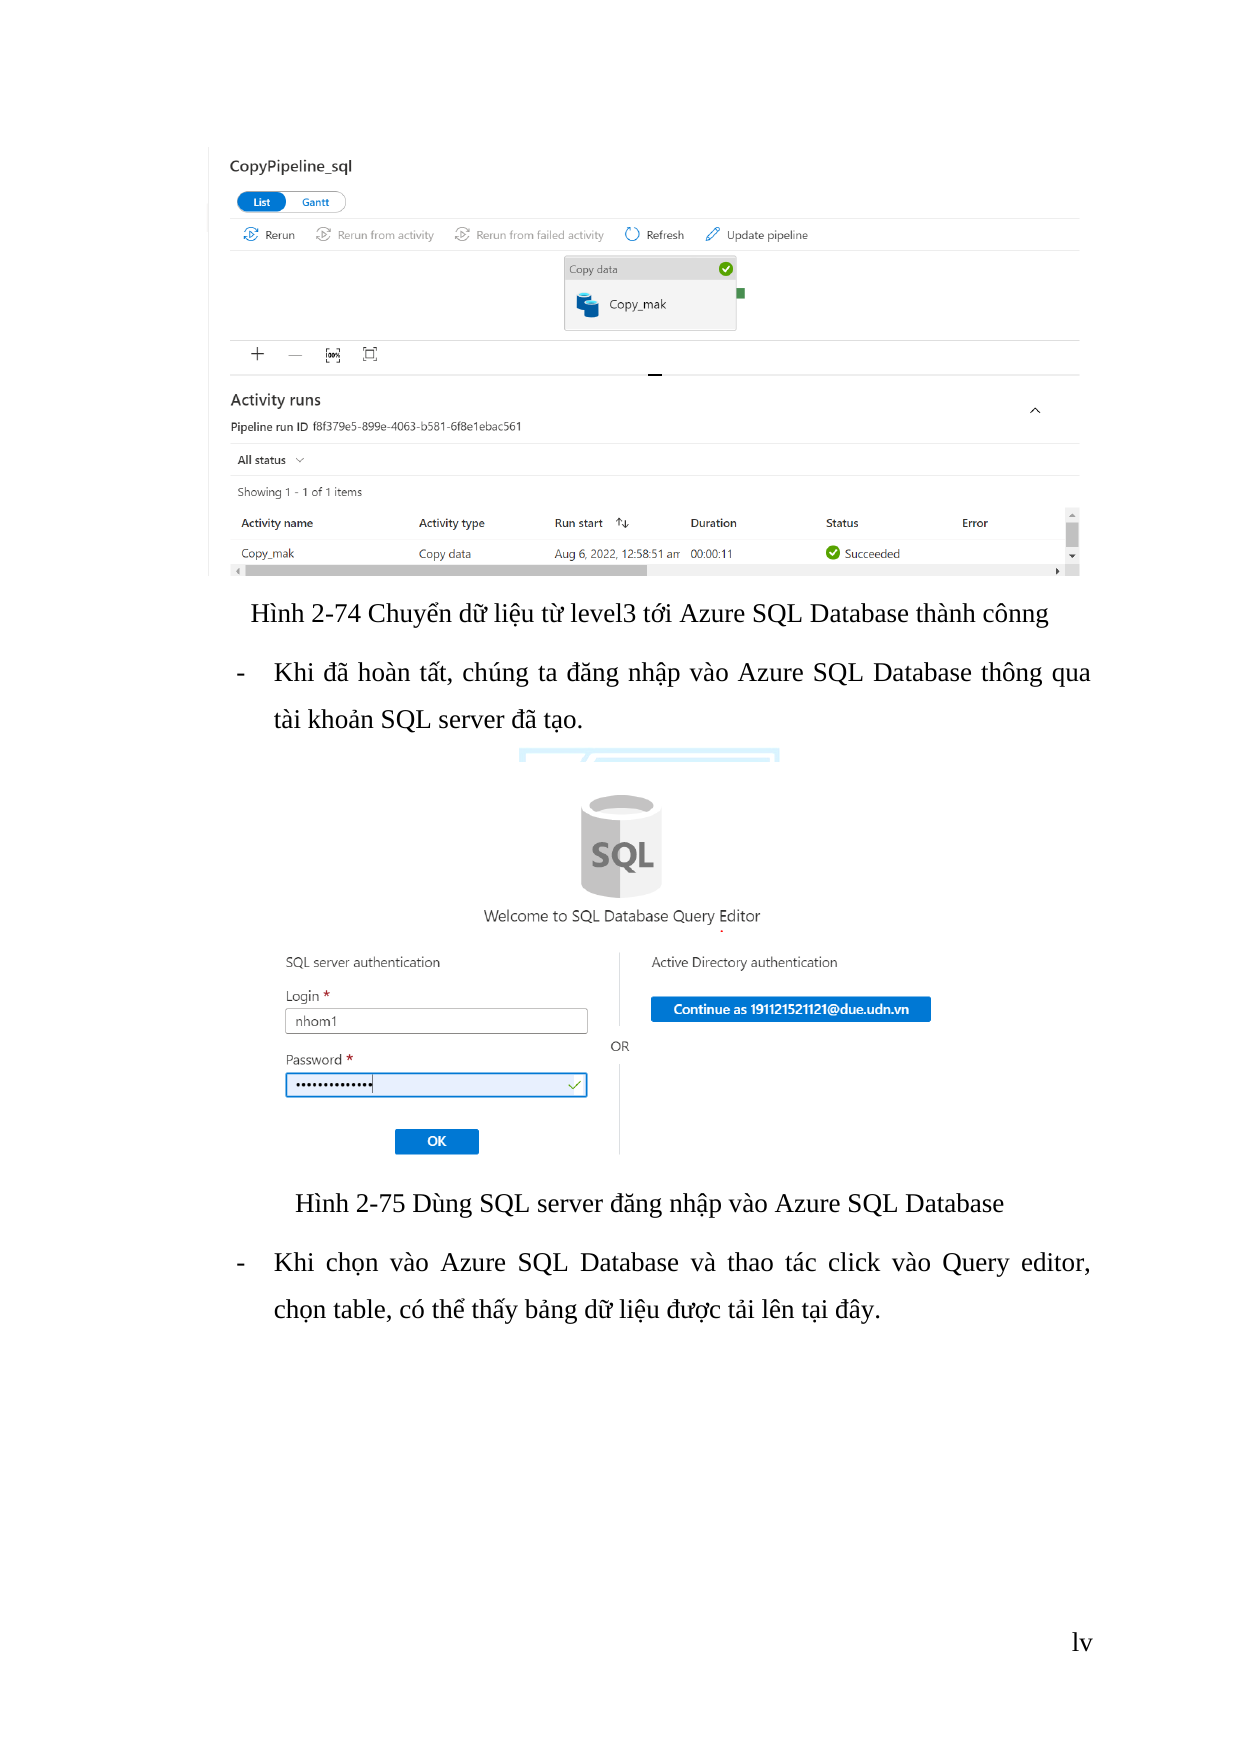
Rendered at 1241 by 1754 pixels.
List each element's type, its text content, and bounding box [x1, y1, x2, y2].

text Khi đã hoàn tất, chúng ta đăng nhập vào Azure SQL Database thông qua tài khoản SQL server đã tạo. [236, 656, 1092, 734]
text Khi chọn vào Azure SQL Database và thao tác click vào Query editor, chọn table, có thể thấy bảng dữ liệu được tải lên tại đây. [236, 1246, 1092, 1324]
picture [206, 147, 1093, 576]
text Hình 2-74 Chuyển dữ liệu từ level3 tới Azure SQL Database thành cônng [207, 597, 1092, 628]
picture [206, 762, 1093, 1166]
text Hình 2-75 Dùng SQL server đăng nhập vào Azure SQL Database [207, 1187, 1092, 1218]
